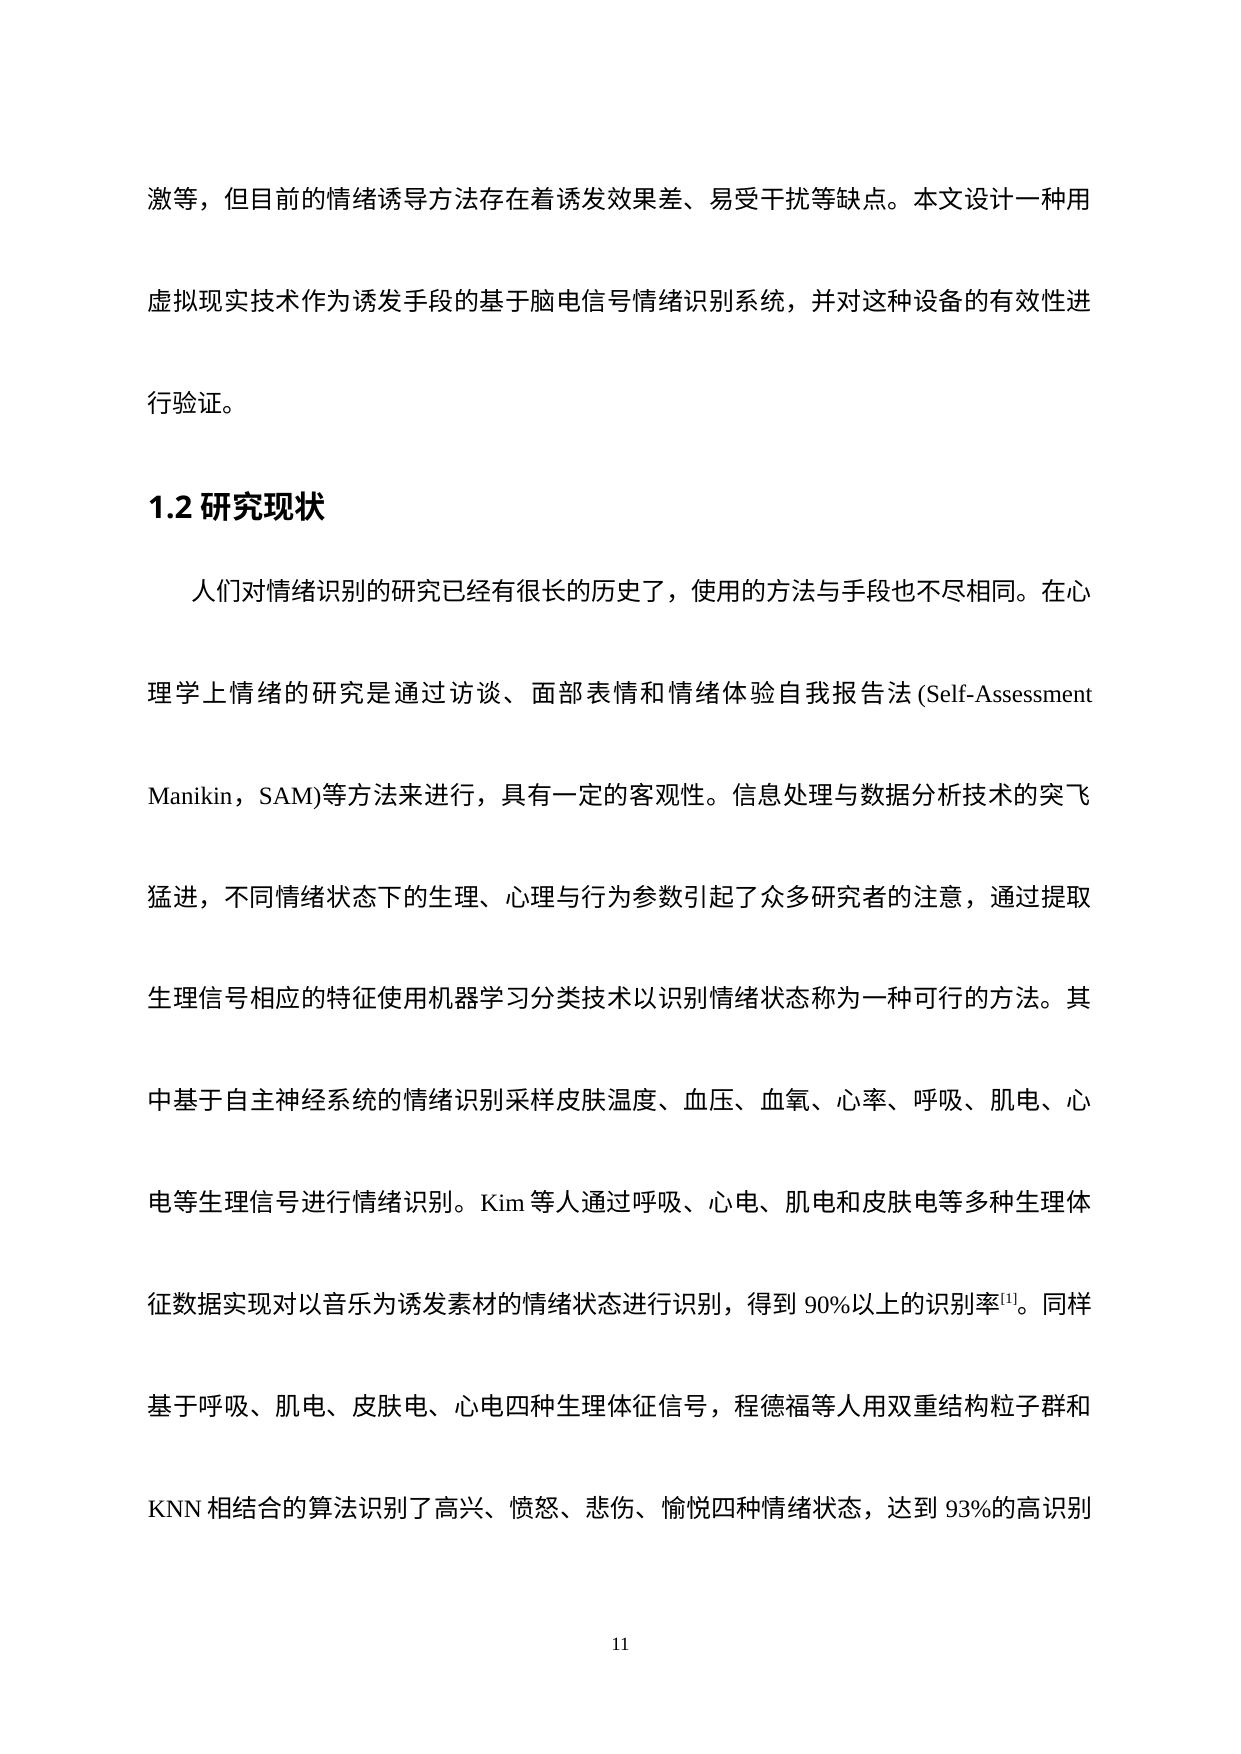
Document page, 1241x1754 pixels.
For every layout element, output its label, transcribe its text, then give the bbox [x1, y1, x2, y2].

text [148, 556, 1092, 1540]
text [148, 164, 1092, 436]
subtitle 1.2 研究现状 [148, 471, 1092, 538]
